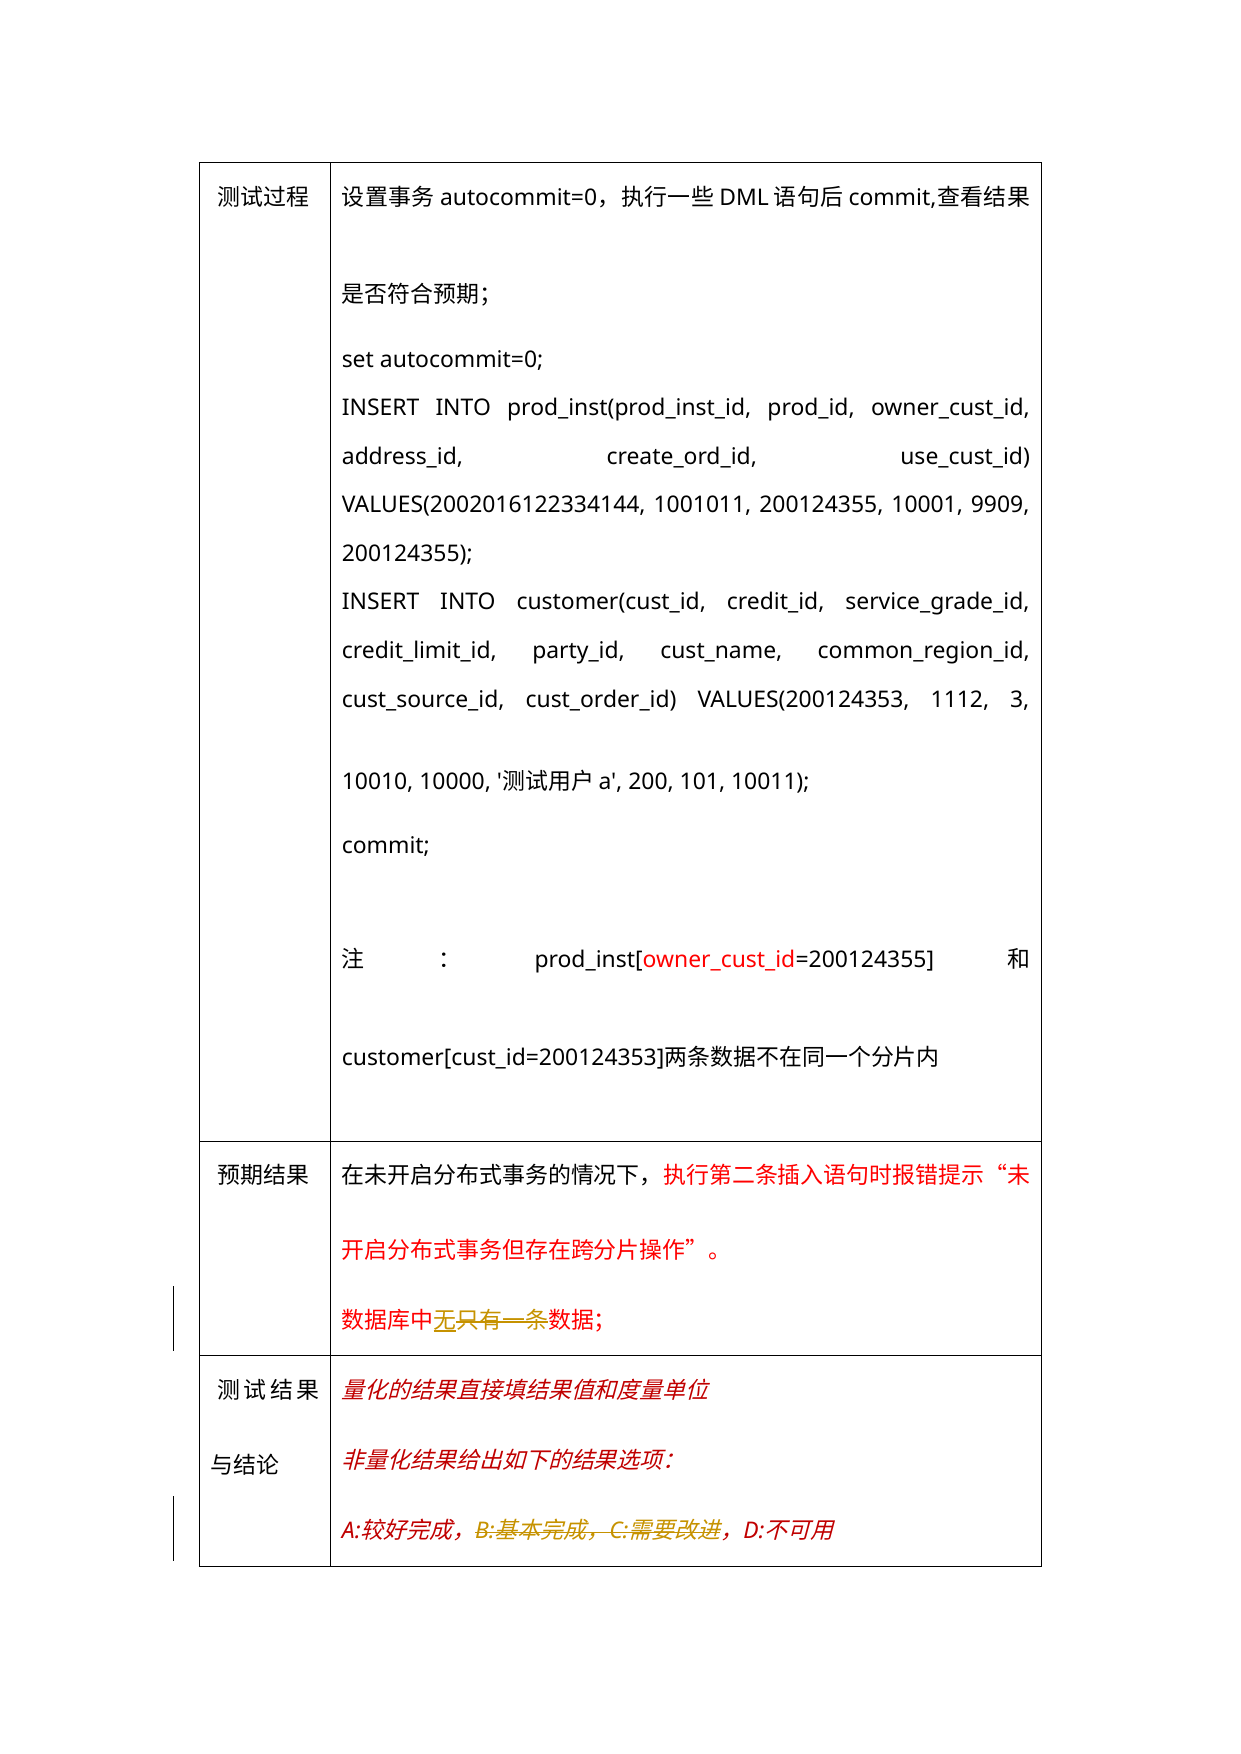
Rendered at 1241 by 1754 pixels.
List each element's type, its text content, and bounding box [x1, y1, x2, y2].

table_cell 设置事务autocommit=0，执行一些DML语句后commit,查看结果是否符合预期； set autocommit=0; INSERT INTO prod_inst(prod_inst_id, prod_id, owner_cust_id, address_id, create_ord_id, use_cust_id) VALUES(2002016122334144, 1001011, 200124355, 10001, 9909, 200124355); INSERT INTO customer(cust_id, credit_id, service_grade_id, credit_limit_id, party_id, cust_name, common_region_id, cust_source_id, cust_order_id) VALUES(200124353, 1112, 3, 10010, 10000, '测试用户a', 200, 101, 10011); commit; 注：prod_inst[owner_cust_id=200124355]和customer[cust_id=200124353]两条数据不在同一个分片内 [331, 163, 1041, 1141]
table_cell 预期结果 [200, 1142, 330, 1355]
table_cell 在未开启分布式事务的情况下，执行第二条插入语句时报错提示“未开启分布式事务但存在跨分片操作”。 数据库中数据； [331, 1142, 1041, 1355]
table_cell 测试过程 [200, 163, 330, 1141]
table_cell 测试结果与结论 [200, 1356, 330, 1566]
table_cell 量化的结果直接填结果值和度量单位 非量化结果给出如下的结果选项： A:较好完成，，D:不可用 [331, 1356, 1041, 1566]
